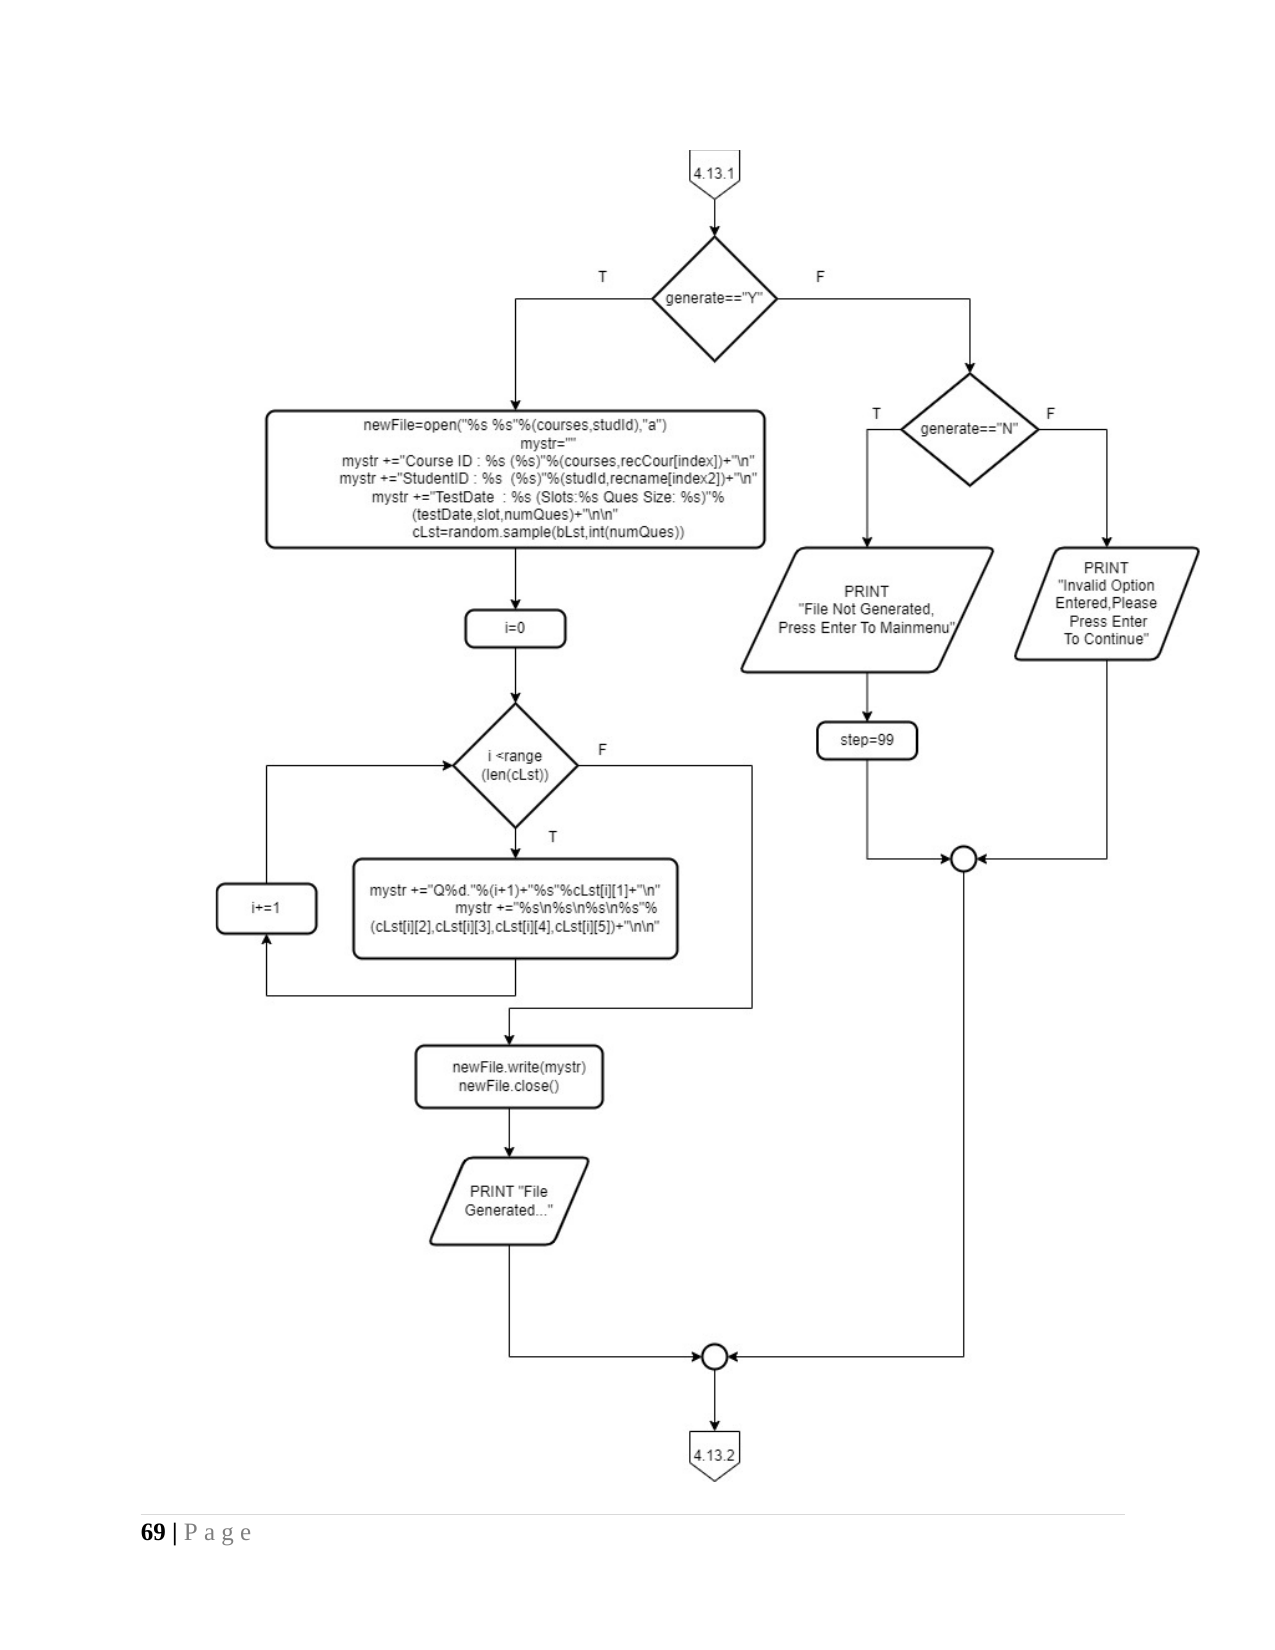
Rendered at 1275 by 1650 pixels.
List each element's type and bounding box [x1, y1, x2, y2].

picture [215, 150, 1200, 1482]
